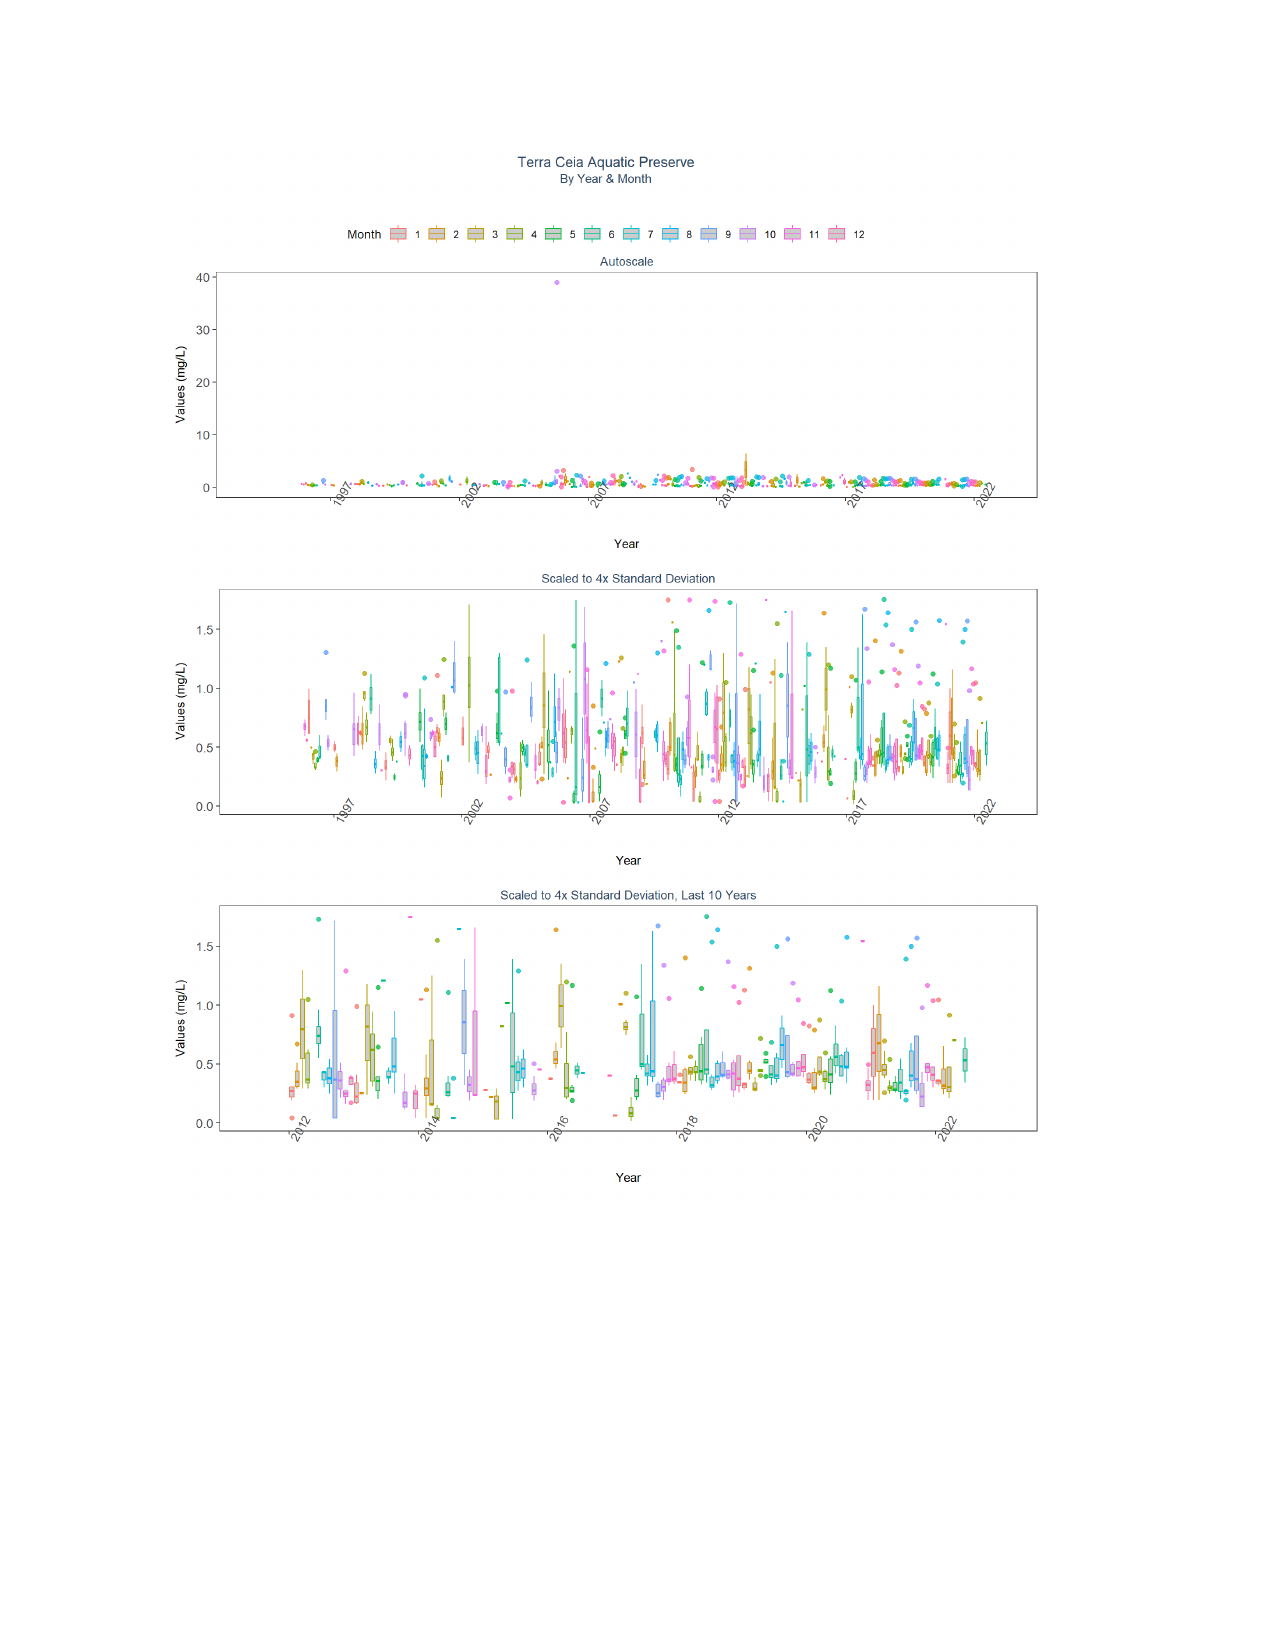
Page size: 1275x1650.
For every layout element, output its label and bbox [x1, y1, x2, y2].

picture [168, 150, 1044, 1200]
